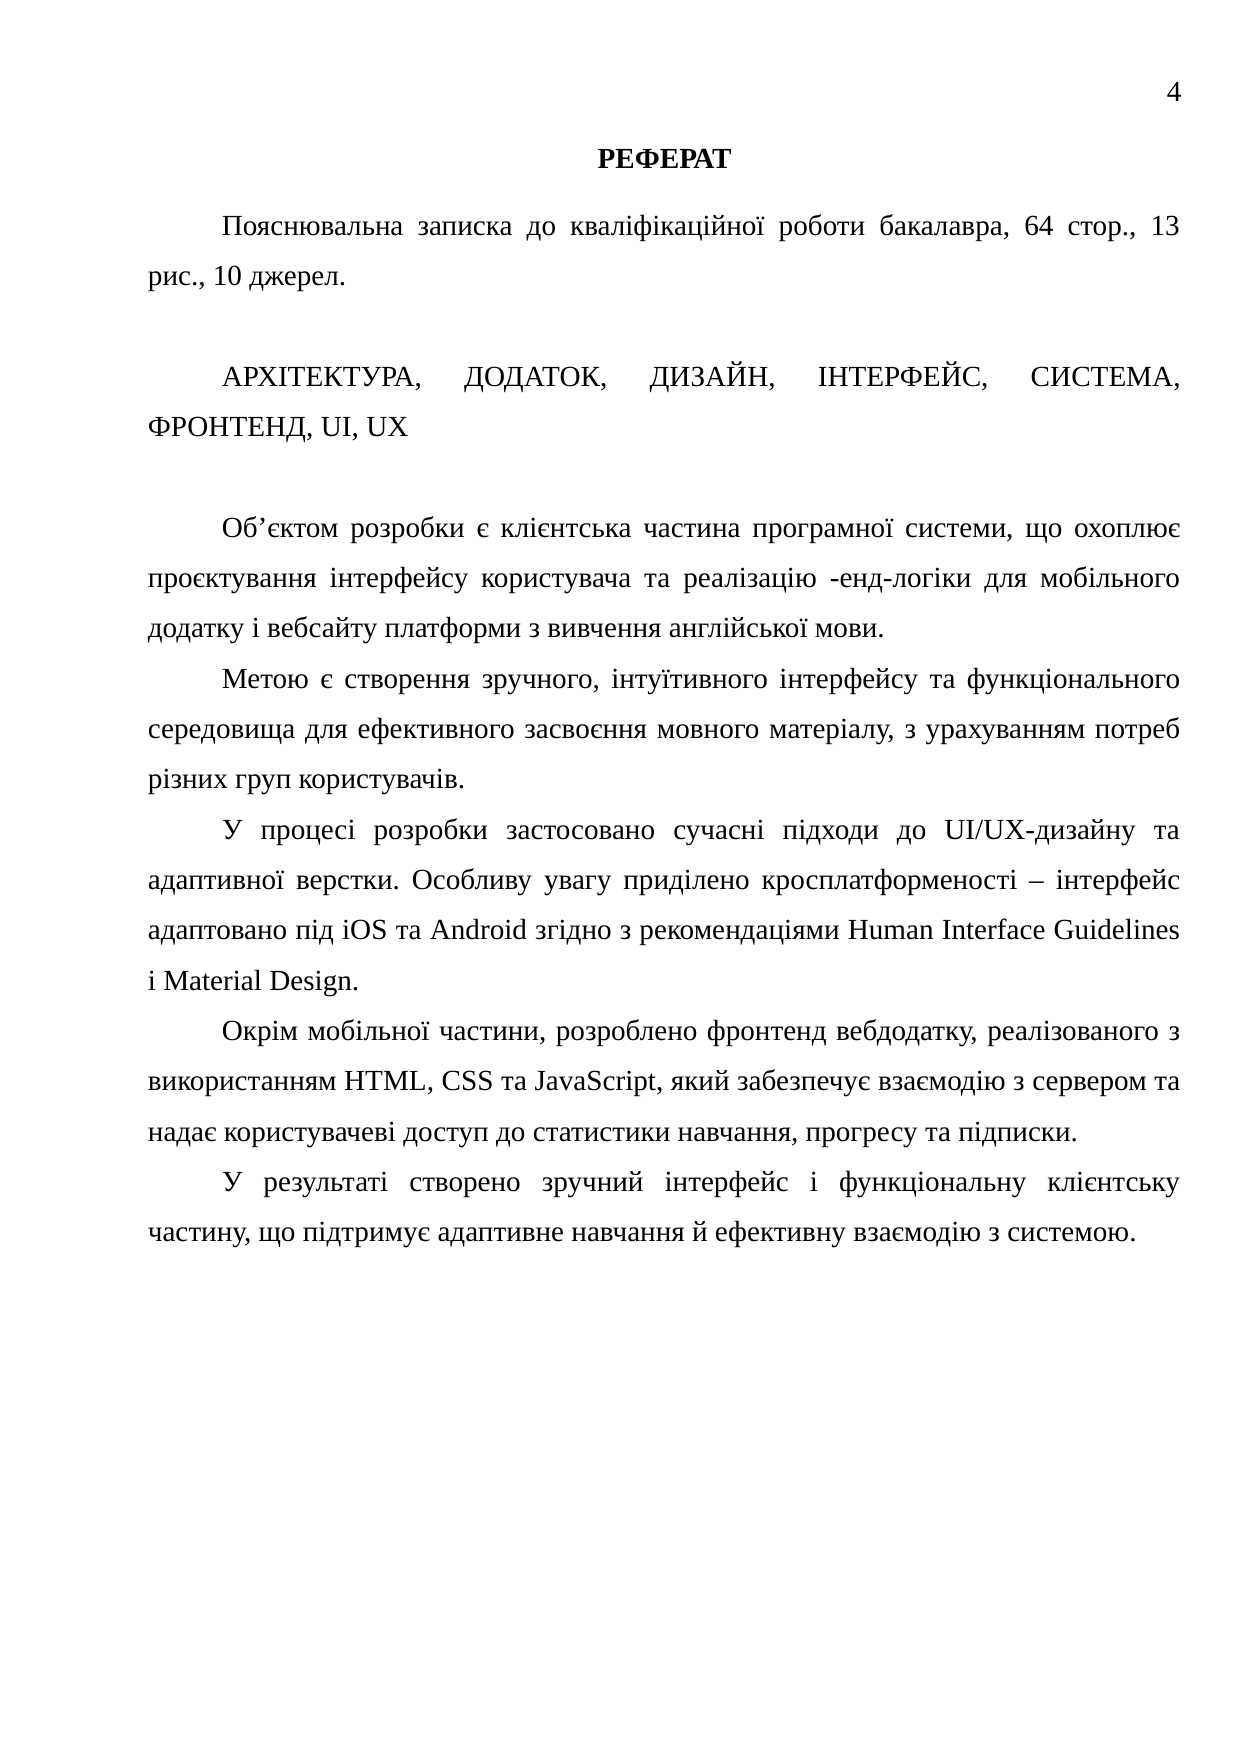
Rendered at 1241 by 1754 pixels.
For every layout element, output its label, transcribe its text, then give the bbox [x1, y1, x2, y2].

text У результаті створено зручний інтерфейс і функціональну клієнтську частину, що підтримує адаптивне навчання й ефективну взаємодію з системою. [148, 1164, 1181, 1248]
text Метою є створення зручного, інтуїтивного інтерфейсу та функціонального середовища для ефективного засвоєння мовного матеріалу, з урахуванням потреб різних груп користувачів. [148, 661, 1181, 795]
text АРХІТЕКТУРА, ДОДАТОК, ДИЗАЙН, ІНТЕРФЕЙС, СИСТЕМА, ФРОНТЕНД, UI, UX [148, 359, 1181, 443]
text У процесі розробки застосовано сучасні підходи до UI/UX-дизайну та адаптивної верстки. Особливу увагу приділено кросплатформеності – інтерфейс адаптовано під iOS та Android згідно з рекомендаціями Human Interface Guidelines і Material Design. [148, 812, 1181, 996]
text РЕФЕРАТ [148, 141, 1181, 174]
text Пояснювальна записка до кваліфікаційної роботи бакалавра, 64 стор., 13 рис., 10 джерел. [148, 208, 1181, 292]
text Об’єктом розробки є клієнтська частина програмної системи, що охоплює проєктування інтерфейсу користувача та реалізацію -енд-логіки для мобільного додатку і вебсайту платформи з вивчення англійської мови. [148, 510, 1181, 644]
text Окрім мобільної частини, розроблено фронтенд вебдодатку, реалізованого з використанням HTML, CSS та JavaScript, який забезпечує взаємодію з сервером та надає користувачеві доступ до статистики навчання, прогресу та підписки. [148, 1013, 1181, 1147]
